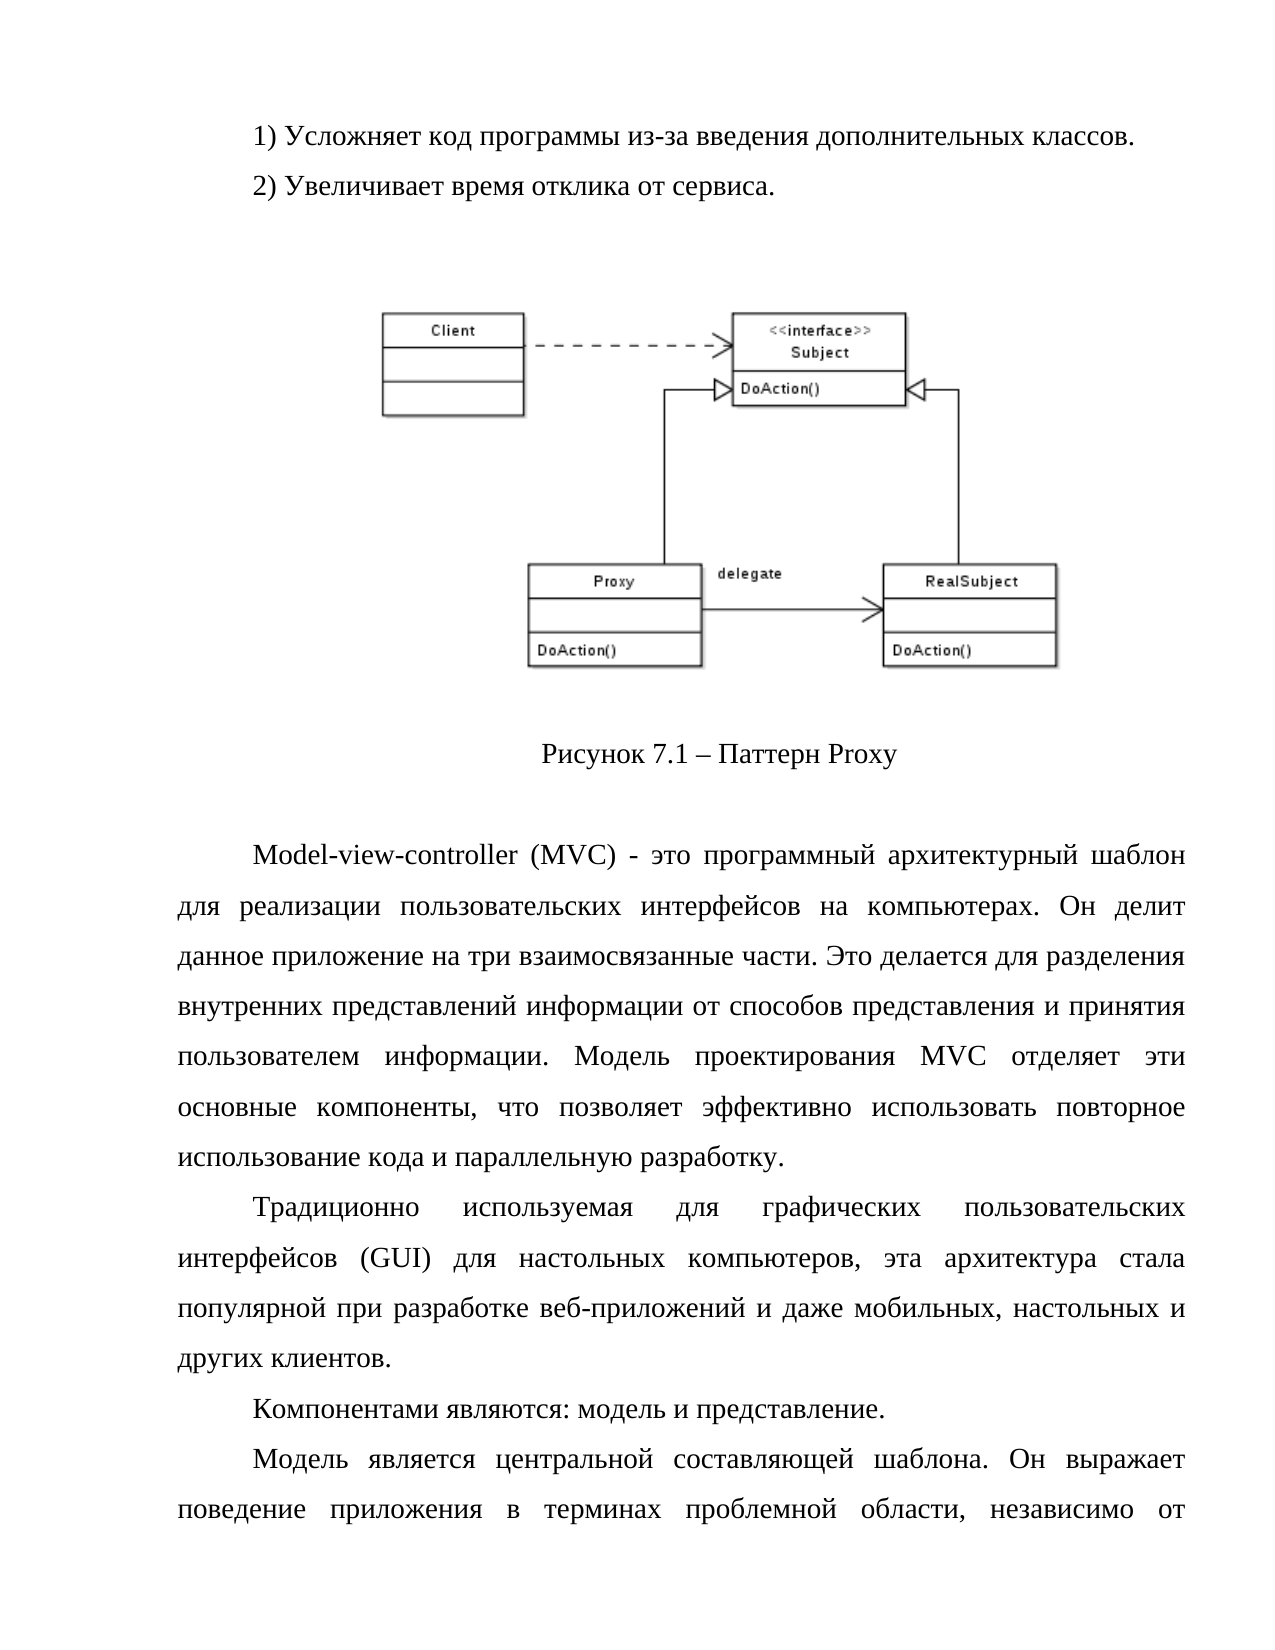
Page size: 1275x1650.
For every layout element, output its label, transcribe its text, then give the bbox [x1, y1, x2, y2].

text Model-view-controller (MVC) - это программный архитектурный шаблон для реализации пользовательских интерфейсов на компьютерах. Он делит данное приложение на три взаимосвязанные части. Это делается для разделения внутренних представлений информации от способов представления и принятия пользователем информации. Модель проектирования MVC отделяет эти основные компоненты, что позволяет эффективно использовать повторное использование кода и параллельную разработку. [177, 837, 1186, 1173]
text Традиционно используемая для графических пользовательских интерфейсов (GUI) для настольных компьютеров, эта архитектура стала популярной при разработке веб-приложений и даже мобильных, настольных и других клиентов. [177, 1189, 1186, 1374]
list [177, 1441, 1186, 1525]
text Рисунок 7.1 – Паттерн Proxy [177, 737, 1186, 770]
text Компонентами являются: модель и представление. [177, 1391, 1186, 1424]
list Увеличивает время отклика от сервиса. [177, 168, 1186, 202]
list Усложняет код программы из-за введения дополнительных классов. [177, 118, 1186, 152]
picture [376, 290, 1063, 673]
